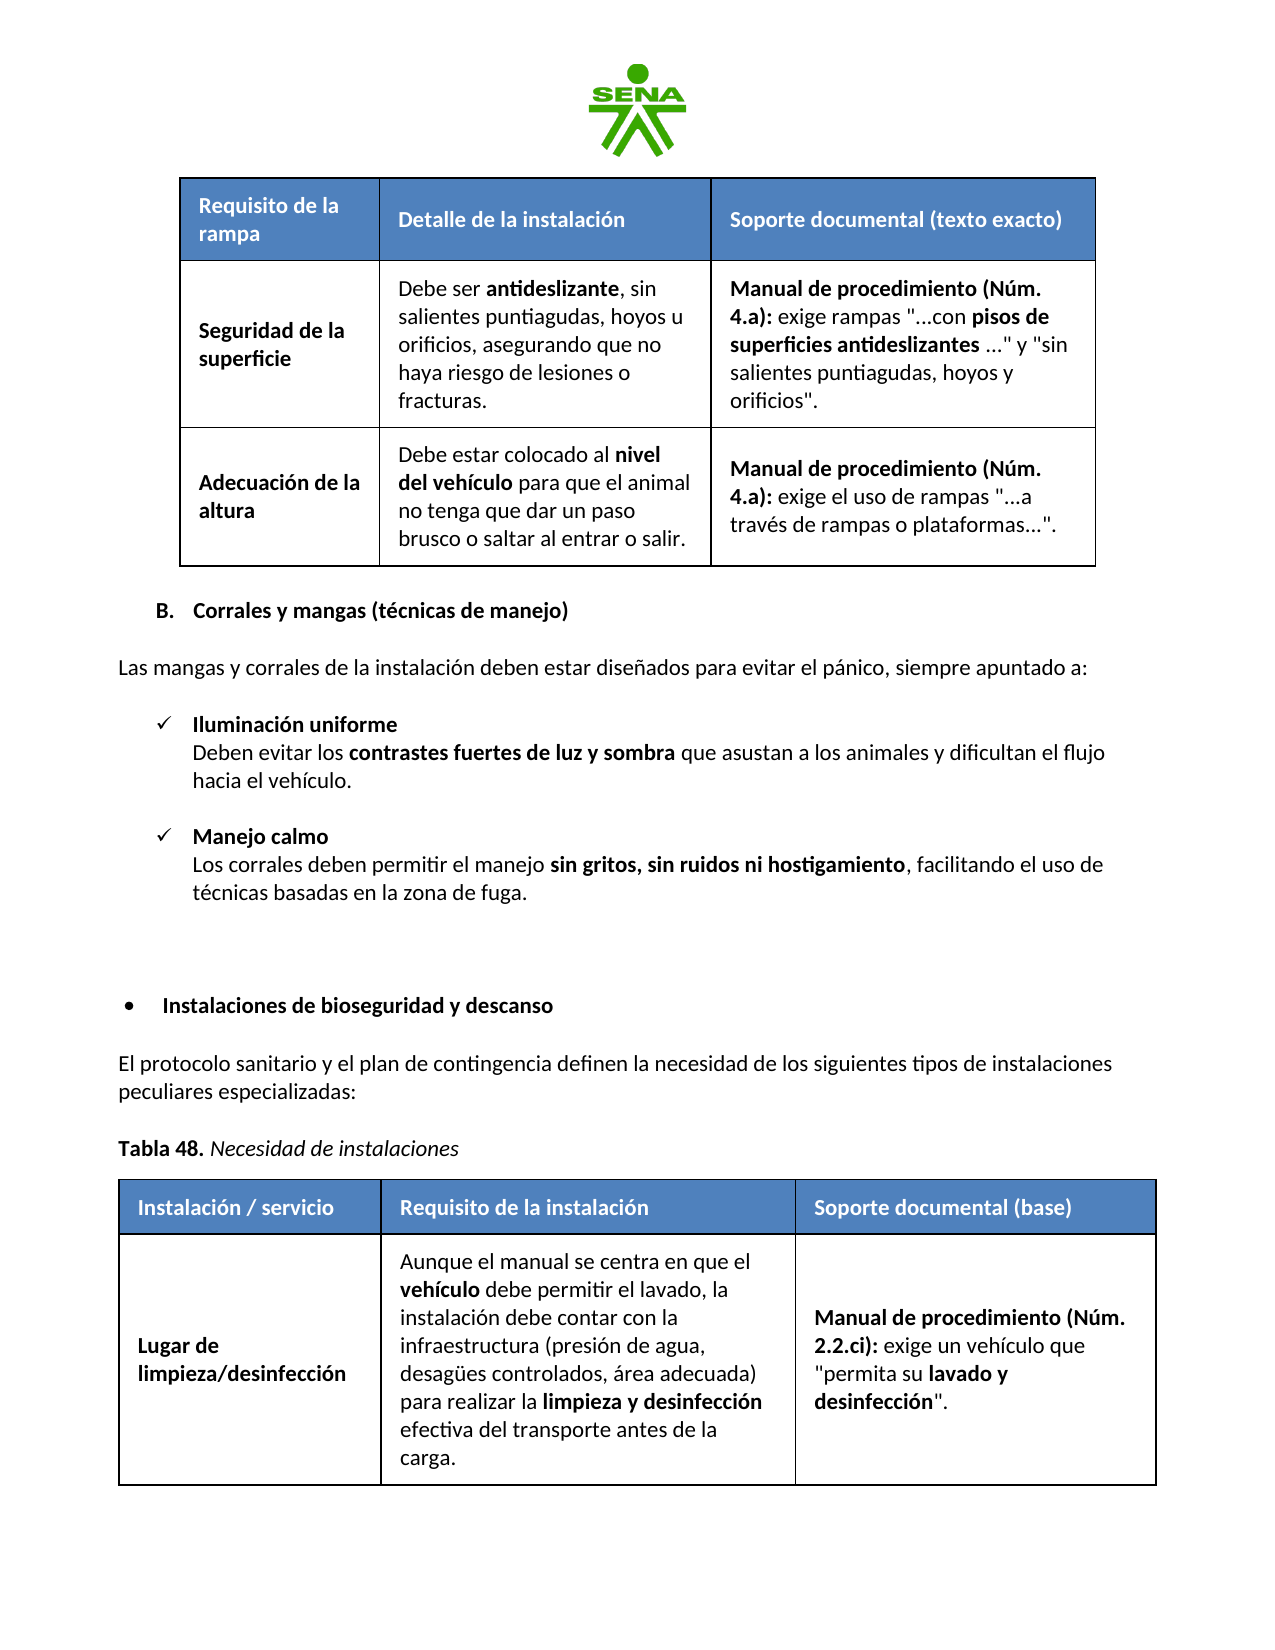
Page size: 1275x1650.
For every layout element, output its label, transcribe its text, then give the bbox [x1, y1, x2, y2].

table_header Requisito de la rampa [181, 179, 379, 260]
table_cell Adecuación de la altura [181, 428, 379, 565]
table_header Soporte documental (texto exacto) [712, 179, 1095, 260]
table_cell Manual de procedimiento (Núm. 4.a): exige rampas "...con pisos de superficies antideslizantes ..." y "sin salientes puntiagudas, hoyos y orificios". [712, 261, 1095, 426]
text El protocolo sanitario y el plan de contingencia definen la necesidad de los siguientes tipos de instalaciones peculiares especializadas: [118, 1049, 1157, 1105]
table_cell Lugar de limpieza/desinfección [120, 1235, 380, 1484]
text Las mangas y corrales de la instalación deben estar diseñados para evitar el pánico, siempre apuntado a: [118, 653, 1157, 681]
list Manejo calmo [155, 822, 1157, 850]
table_cell Manual de procedimiento (Núm. 4.a): exige el uso de rampas "...a través de rampas o plataformas...". [712, 428, 1095, 565]
table_cell Manual de procedimiento (Núm. 2.2.ci): exige un vehículo que "permita su lavado y desinfección". [796, 1235, 1155, 1484]
list Corrales y mangas (técnicas de manejo) [156, 596, 1157, 624]
table_cell Seguridad de la superficie [181, 261, 379, 426]
text Los corrales deben permitir el manejo sin gritos, sin ruidos ni hostigamiento, facilitando el uso de técnicas basadas en la zona de fuga. [192, 850, 1157, 906]
text Tabla 48. Necesidad de instalaciones [118, 1134, 1157, 1162]
table_cell Debe estar colocado al nivel del vehículo para que el animal no tenga que dar un paso brusco o saltar al entrar o salir. [380, 428, 710, 565]
table_cell Debe ser antideslizante, sin salientes puntiagudas, hoyos u orificios, asegurando que no haya riesgo de lesiones o fracturas. [380, 261, 710, 426]
table_header Soporte documental (base) [796, 1180, 1155, 1233]
table_header Requisito de la instalación [382, 1180, 795, 1233]
list Instalaciones de bioseguridad y descanso [125, 992, 1157, 1019]
table_header Instalación / servicio [120, 1180, 380, 1233]
list Iluminación uniforme [155, 710, 1157, 738]
table_cell Aunque el manual se centra en que el vehículo debe permitir el lavado, la instalación debe contar con la infraestructura (presión de agua, desagües controlados, área adecuada) para realizar la limpieza y desinfección efectiva del transporte antes de la carga. [382, 1235, 795, 1484]
table_header Detalle de la instalación [380, 179, 710, 260]
text Deben evitar los contrastes fuertes de luz y sombra que asustan a los animales y dificultan el flujo hacia el vehículo. [192, 738, 1157, 794]
picture [588, 64, 687, 157]
